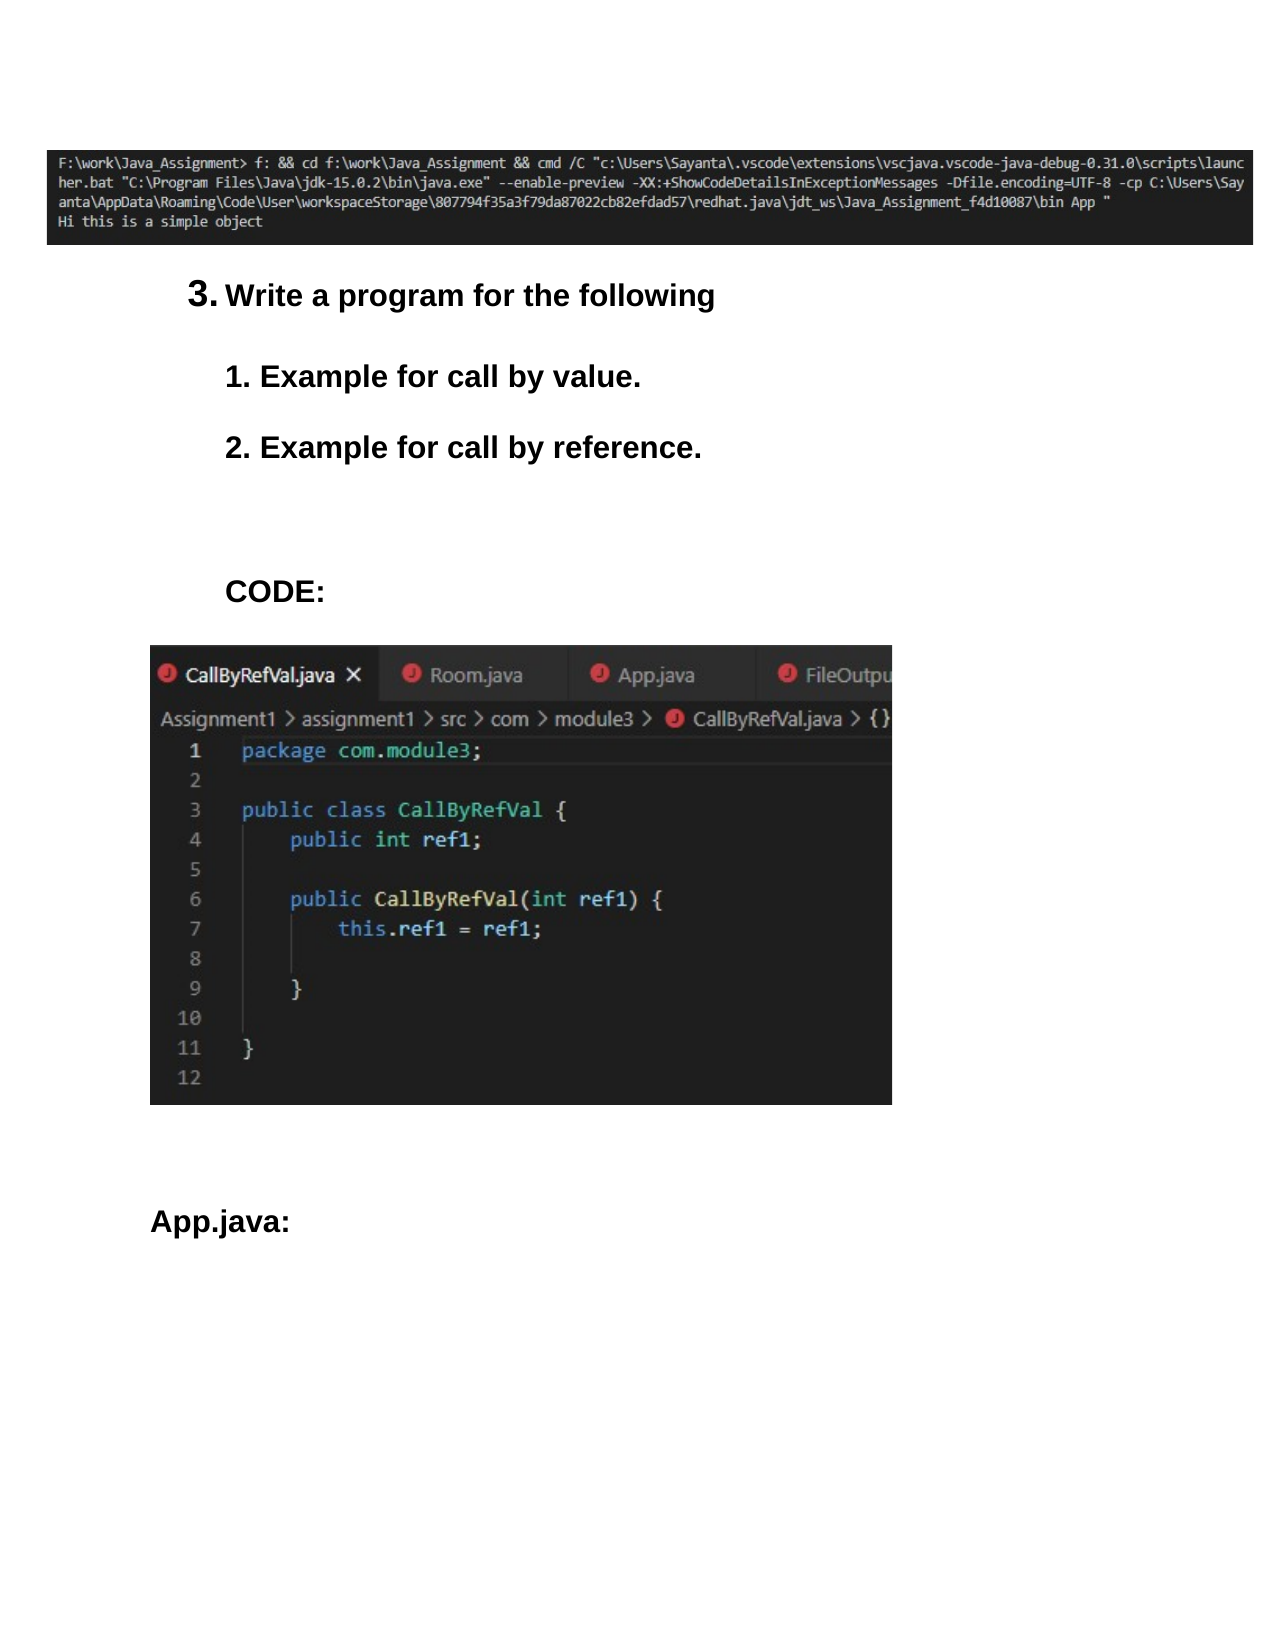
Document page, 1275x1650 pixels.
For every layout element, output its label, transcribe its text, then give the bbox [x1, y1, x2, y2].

list Write a program for the following [187, 271, 1125, 314]
text 1. Example for call by value. [225, 358, 1125, 393]
picture [150, 645, 893, 1105]
picture [46, 150, 1254, 245]
text CODE: [150, 573, 1125, 609]
text App.java: [150, 1203, 1125, 1239]
text 2. Example for call by reference. [225, 429, 1125, 465]
